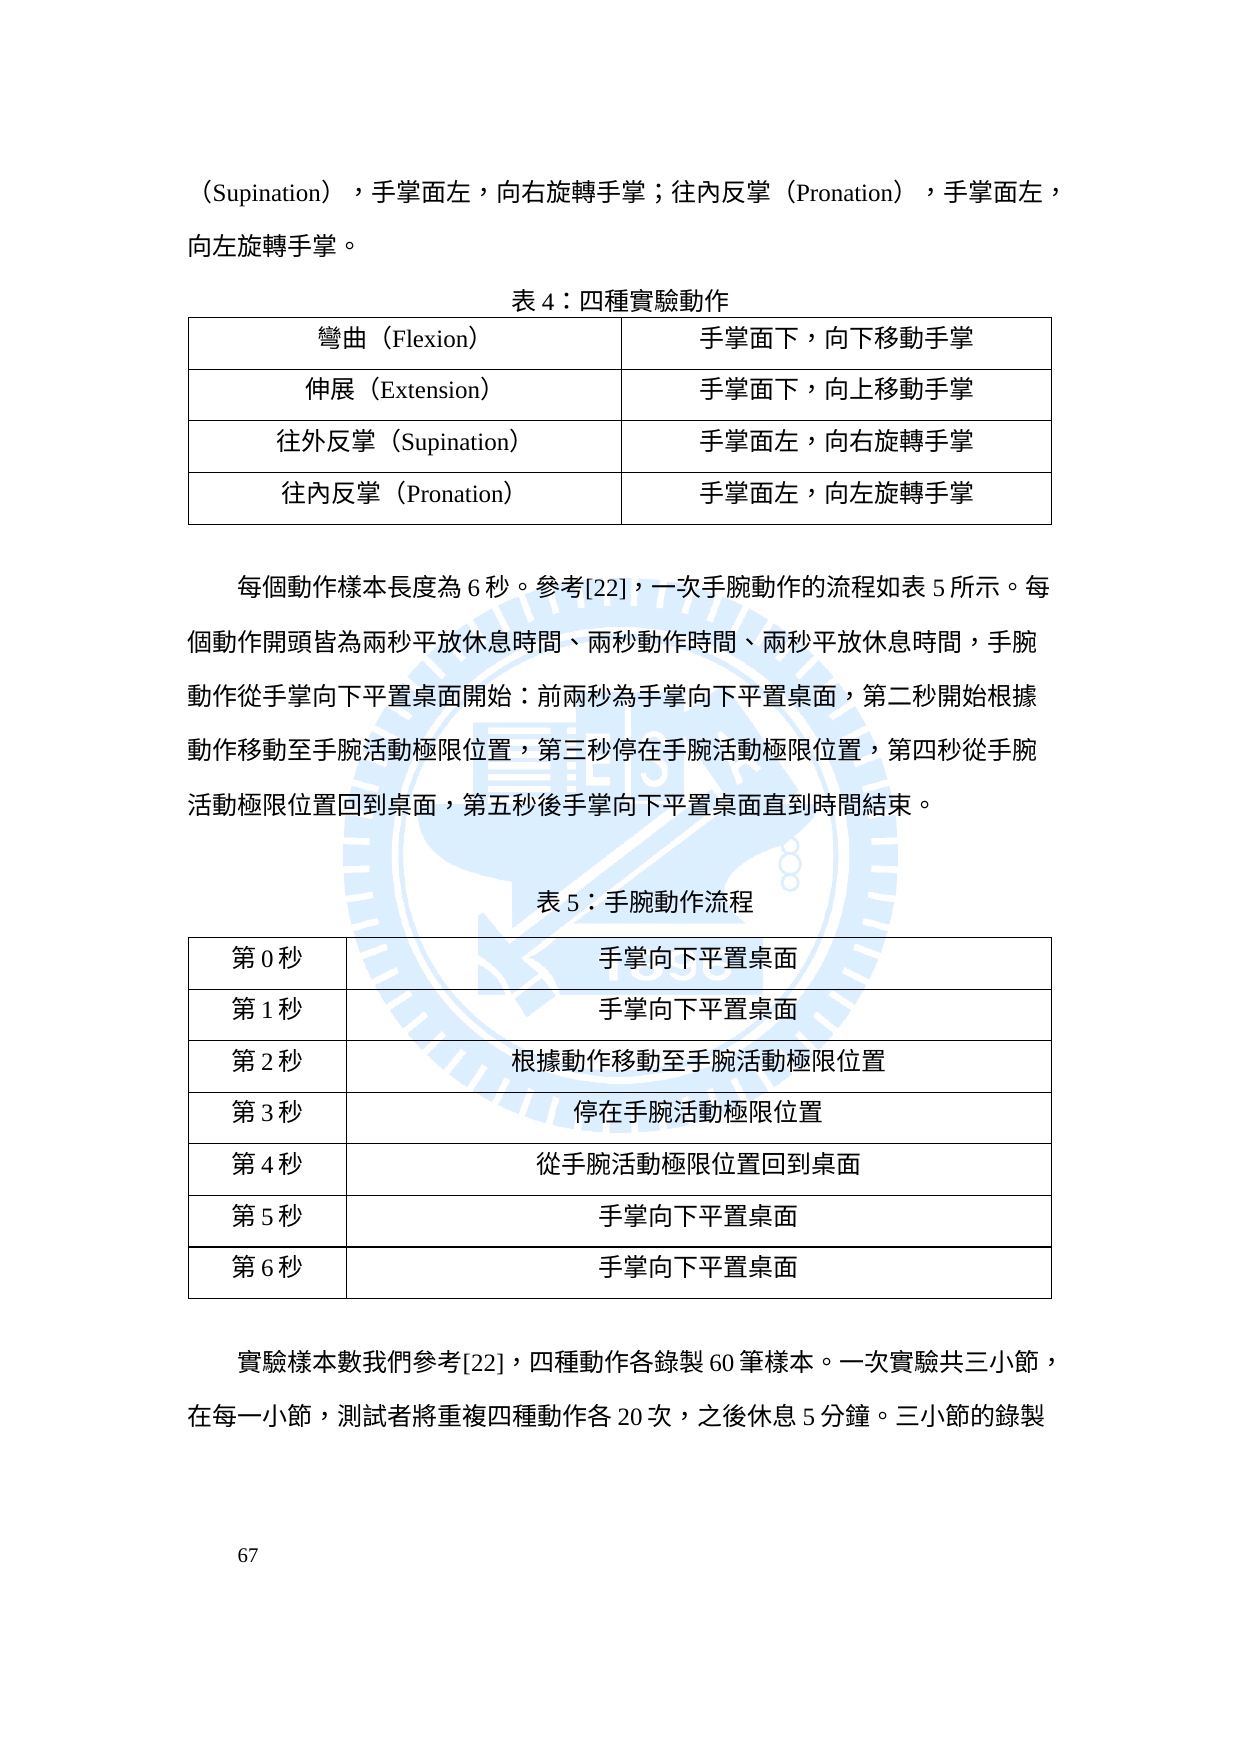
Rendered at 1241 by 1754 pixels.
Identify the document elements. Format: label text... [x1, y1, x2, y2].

table_header 手掌面下，向下移動手掌 [622, 318, 1051, 369]
table_cell 手掌面下，向上移動手掌 [622, 370, 1051, 420]
table_cell 第3秒 [189, 1093, 346, 1143]
table_cell 第4秒 [189, 1144, 346, 1195]
table_cell 從手腕活動極限位置回到桌面 [347, 1144, 1051, 1195]
table_cell 第6秒 [189, 1248, 346, 1298]
text 表 5：手腕動作流程 [187, 883, 1053, 919]
table_cell 手掌向下平置桌面 [347, 990, 1051, 1040]
table_cell 手掌面左，向右旋轉手掌 [622, 421, 1051, 472]
table_cell 第5秒 [189, 1196, 346, 1246]
table_header 手掌向下平置桌面 [347, 938, 1051, 989]
table_cell 第2秒 [189, 1041, 346, 1092]
table_cell 往外反掌（Supination） [189, 421, 621, 472]
table_header 第0秒 [189, 938, 346, 989]
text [187, 1342, 1053, 1433]
text 每個動作樣本長度為6秒。參考[22]，一次手腕動作的流程如表 5所示。每個動作開頭皆為兩秒平放休息時間、兩秒動作時間、兩秒平放休息時間，手腕動作從手掌向下平置桌面開始：前兩秒為手掌向下平置桌面，第二秒開始根據動作移動至手腕活動極限位置，第三秒停在手腕活動極限位置，第四秒從手腕活動極限位置回到桌面，第五秒後手掌向下平置桌面直到時間結束。 [187, 568, 1053, 821]
table_cell 根據動作移動至手腕活動極限位置 [347, 1041, 1051, 1092]
table_cell 第1秒 [189, 990, 346, 1040]
text 表 4：四種實驗動作 [187, 281, 1053, 317]
table_cell 手掌面左，向左旋轉手掌 [622, 473, 1051, 523]
table_cell 手掌向下平置桌面 [347, 1196, 1051, 1246]
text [187, 172, 1053, 263]
table_cell 伸展（Extension） [189, 370, 621, 420]
table_cell 停在手腕活動極限位置 [347, 1093, 1051, 1143]
table_cell 往內反掌（Pronation） [189, 473, 621, 523]
table_header 彎曲（Flexion） [189, 318, 621, 369]
table_cell 手掌向下平置桌面 [347, 1248, 1051, 1298]
